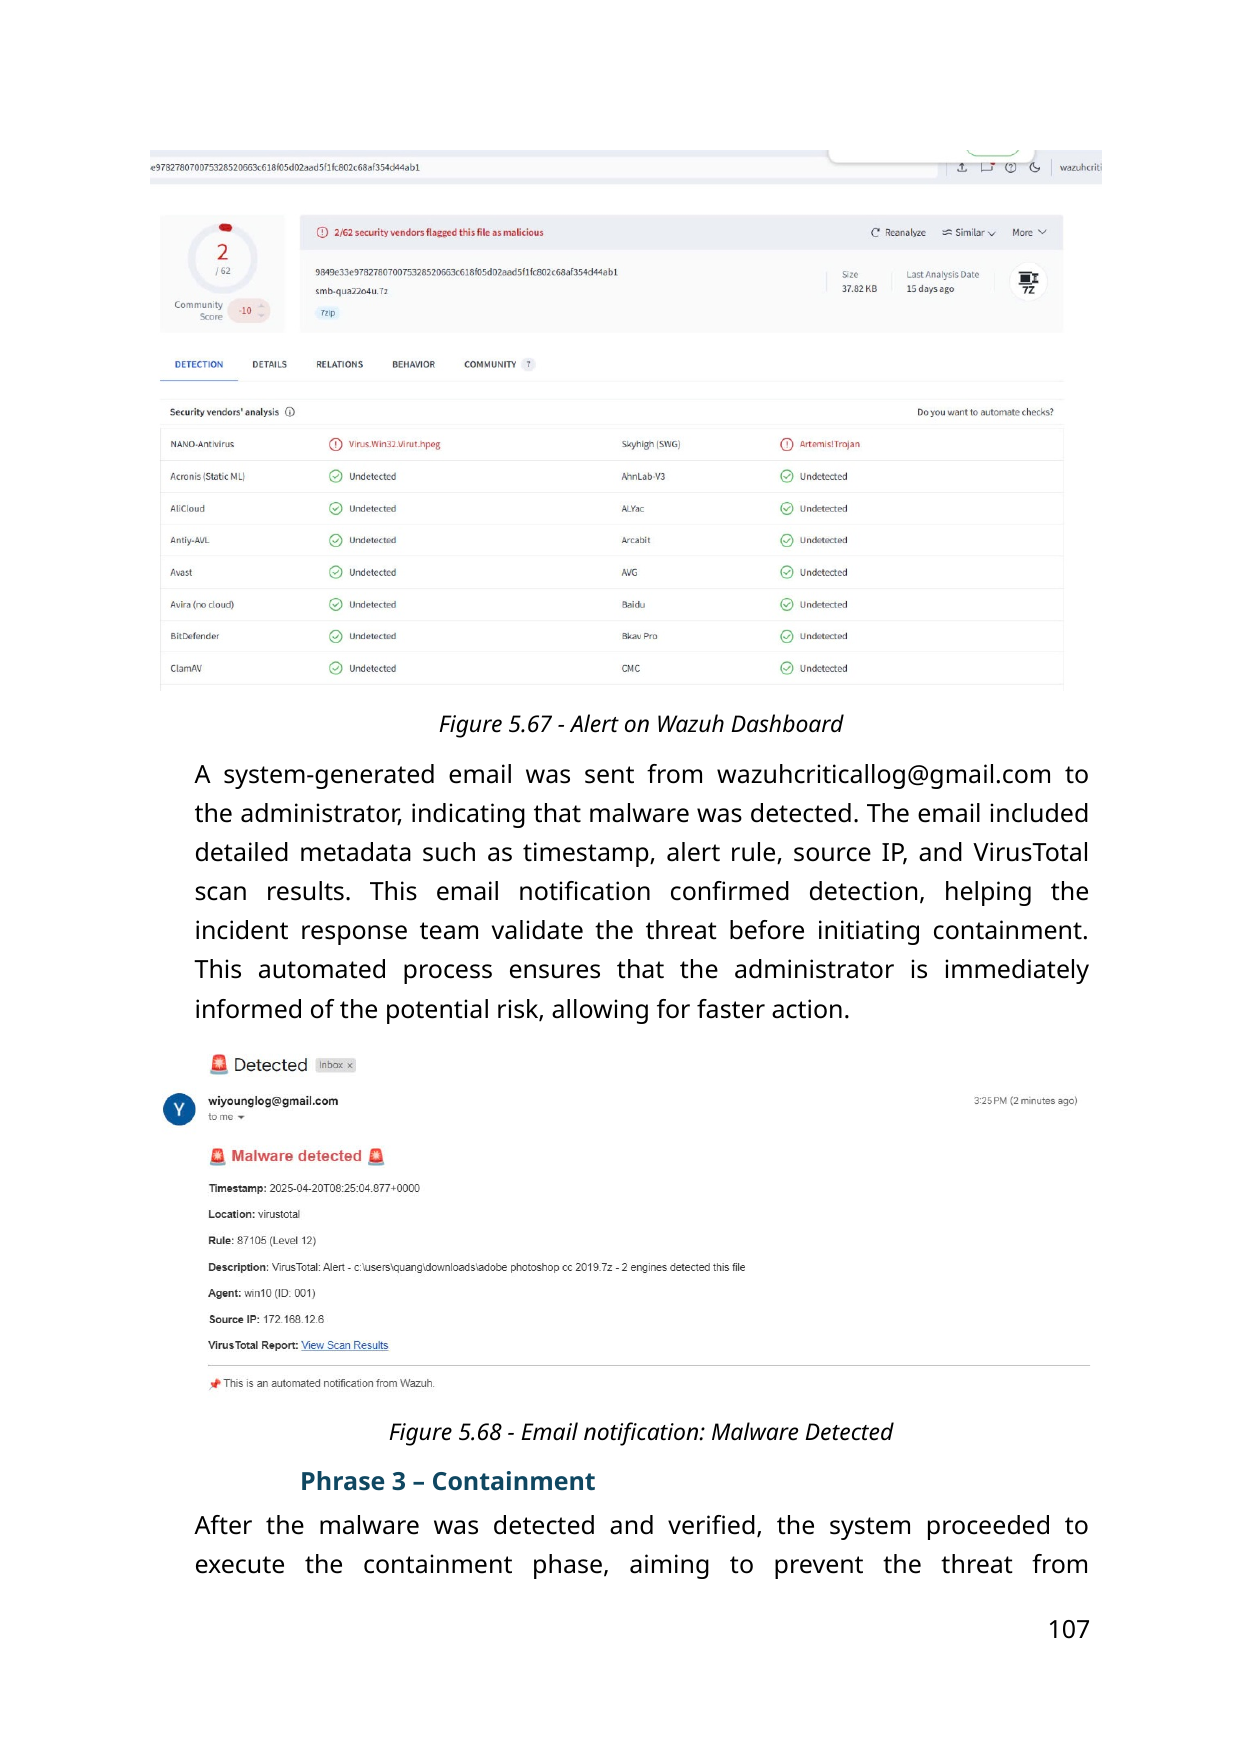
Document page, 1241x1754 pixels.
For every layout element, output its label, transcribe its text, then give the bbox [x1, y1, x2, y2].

subtitle Phrase 3 – Containment [300, 1464, 1090, 1498]
text A system-generated email was sent from wazuhcriticallog@gmail.com to the administrator, indicating that malware was detected. The email included detailed metadata such as timestamp, alert rule, source IP, and VirusTotal scan results. This email notification confirmed detection, helping the incident response team validate the threat before initiating containment. This automated process ensures that the administrator is immediately informed of the potential risk, allowing for faster action. [194, 756, 1090, 1025]
picture [150, 150, 1102, 691]
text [194, 1507, 1090, 1581]
picture [150, 1042, 1091, 1398]
